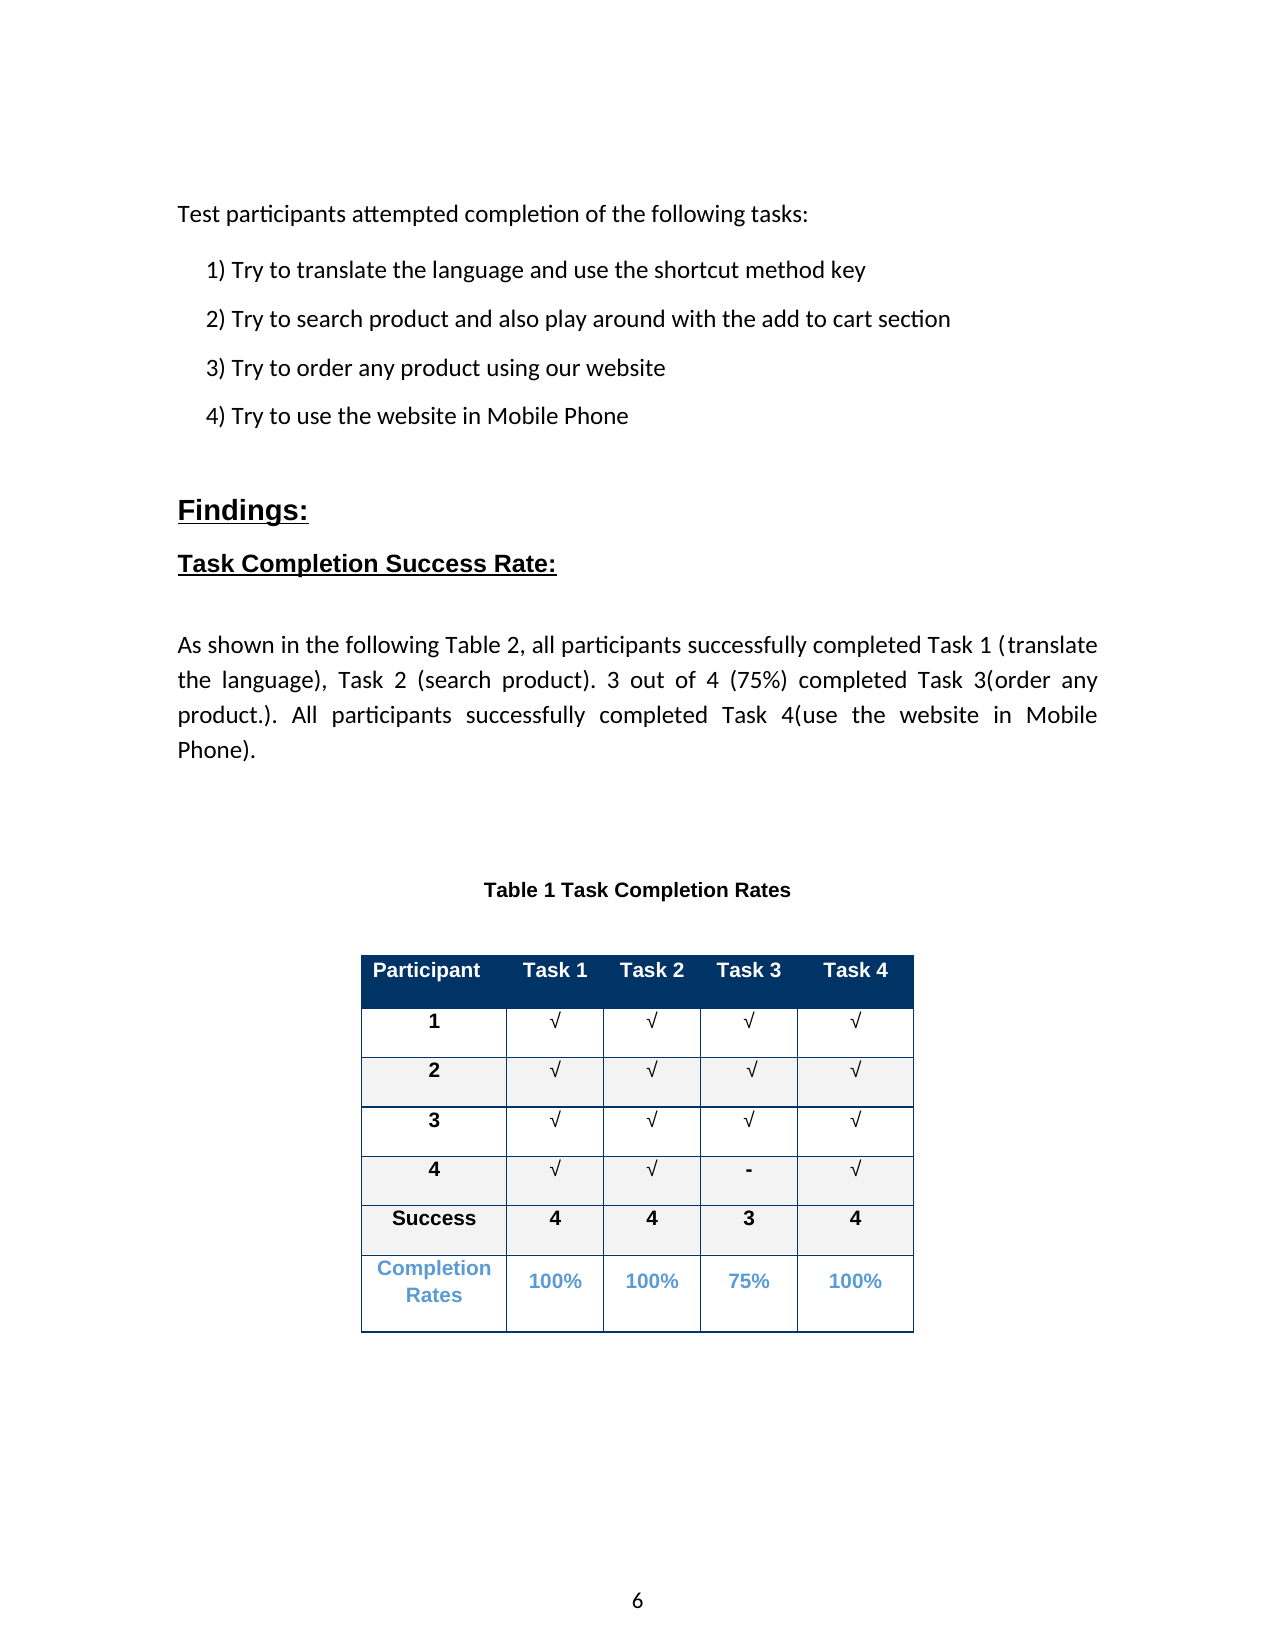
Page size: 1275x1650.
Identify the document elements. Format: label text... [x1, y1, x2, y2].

table_cell 2 [362, 1058, 506, 1106]
table_header Task 2 [604, 956, 700, 1008]
table_cell 4 [507, 1206, 603, 1254]
text 3) Try to order any product using our website [177, 352, 1098, 382]
table_cell - [701, 1157, 797, 1205]
table_cell √ [701, 1108, 797, 1156]
table_cell √ [604, 1058, 700, 1106]
table_cell Success [362, 1206, 506, 1254]
table_cell √ [604, 1009, 700, 1057]
table_cell √ [798, 1108, 913, 1156]
table_cell 100% [798, 1256, 913, 1331]
table_cell √ [507, 1009, 603, 1057]
table_cell √ [604, 1157, 700, 1205]
table_header Task 4 [798, 956, 913, 1008]
table_cell √ [701, 1058, 797, 1106]
table_cell √ [798, 1058, 913, 1106]
table_cell 4 [604, 1206, 700, 1254]
text 4) Try to use the website in Mobile Phone [177, 400, 1098, 431]
text 2) Try to search product and also play around with the add to cart section [177, 303, 1098, 334]
text 1) Try to translate the language and use the shortcut method key [177, 254, 1098, 285]
table_header Participant [362, 956, 506, 1008]
table_cell 3 [362, 1108, 506, 1156]
table_cell Completion Rates [362, 1256, 506, 1331]
table_cell √ [507, 1157, 603, 1205]
text As shown in the following Table 2, all participants successfully completed Task 1 (translate the language), Task 2 (search product). 3 out of 4 (75%) completed Task 3(order any product.). All participants successfully completed Task 4(use the website in Mobile Phone). [177, 629, 1098, 765]
text Findings: [177, 493, 1098, 527]
table_cell √ [604, 1108, 700, 1156]
table_cell √ [507, 1058, 603, 1106]
table_cell √ [798, 1009, 913, 1057]
table_cell 4 [362, 1157, 506, 1205]
table_cell 4 [798, 1206, 913, 1254]
table_cell √ [798, 1157, 913, 1205]
table_cell 75% [701, 1256, 797, 1331]
table_cell 3 [701, 1206, 797, 1254]
text Test participants attempted completion of the following tasks: [177, 199, 1098, 229]
table_cell 100% [507, 1256, 603, 1331]
text Table 1 Task Completion Rates [177, 877, 1098, 901]
table_header Task 1 [507, 956, 603, 1008]
subtitle Task Completion Success Rate: [177, 549, 1098, 578]
table_cell √ [701, 1009, 797, 1057]
table_cell 1 [362, 1009, 506, 1057]
table_cell √ [507, 1108, 603, 1156]
table_header Task 3 [701, 956, 797, 1008]
table_cell 100% [604, 1256, 700, 1331]
